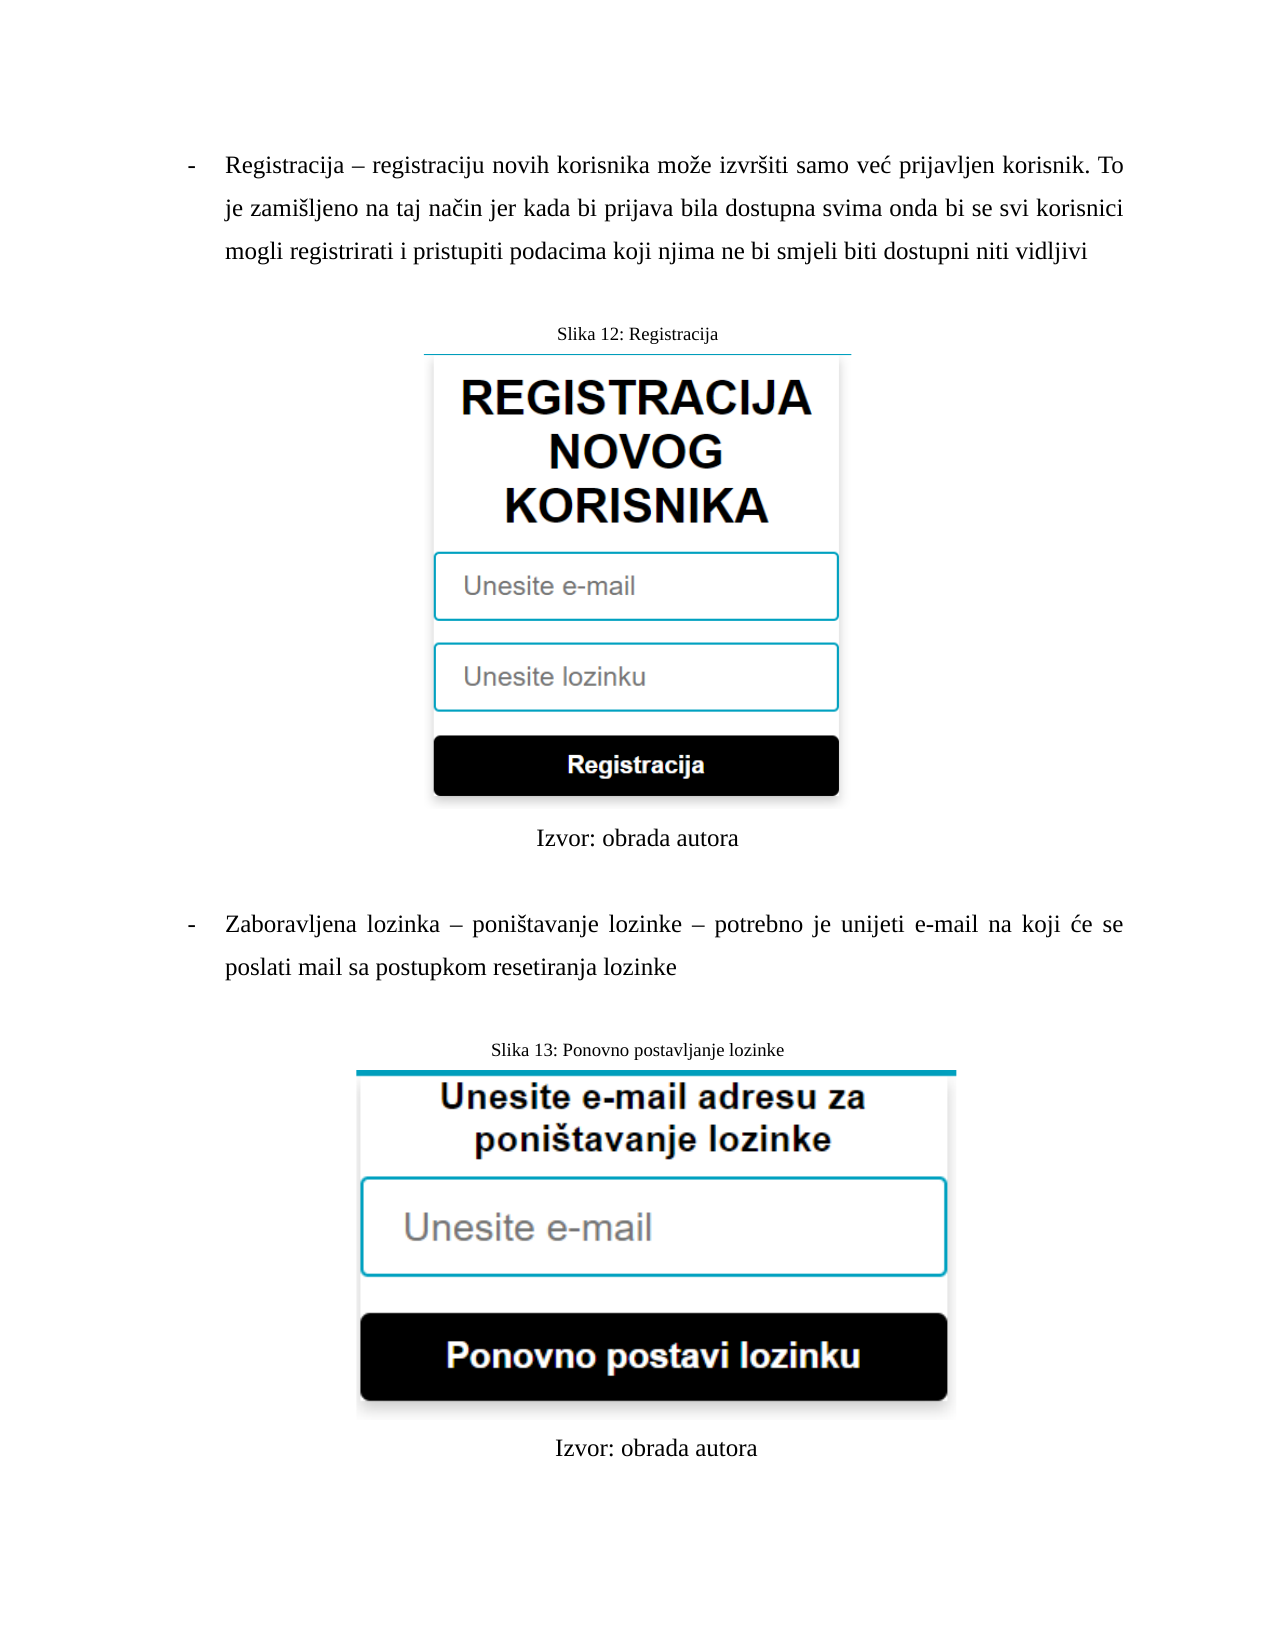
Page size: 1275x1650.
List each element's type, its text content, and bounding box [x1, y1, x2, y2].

text Izvor: obrada autora [187, 1433, 1125, 1462]
picture [423, 354, 852, 809]
list Zaboravljena lozinka – poništavanje lozinke – potrebno je unijeti e-mail na koji će se poslati mail sa postupkom resetiranja lozinke [187, 909, 1125, 981]
text Slika 13: Ponovno postavljanje lozinke [150, 1038, 1125, 1060]
picture [356, 1070, 957, 1420]
text Izvor: obrada autora [150, 823, 1125, 852]
text Slika 12: Registracija [150, 322, 1125, 344]
list Registracija – registraciju novih korisnika može izvršiti samo već prijavljen korisnik. To je zamišljeno na taj način jer kada bi prijava bila dostupna svima onda bi se svi korisnici mogli registrirati i pristupiti podacima koji njima ne bi smjeli biti dostupni niti vidljivi [187, 150, 1125, 265]
